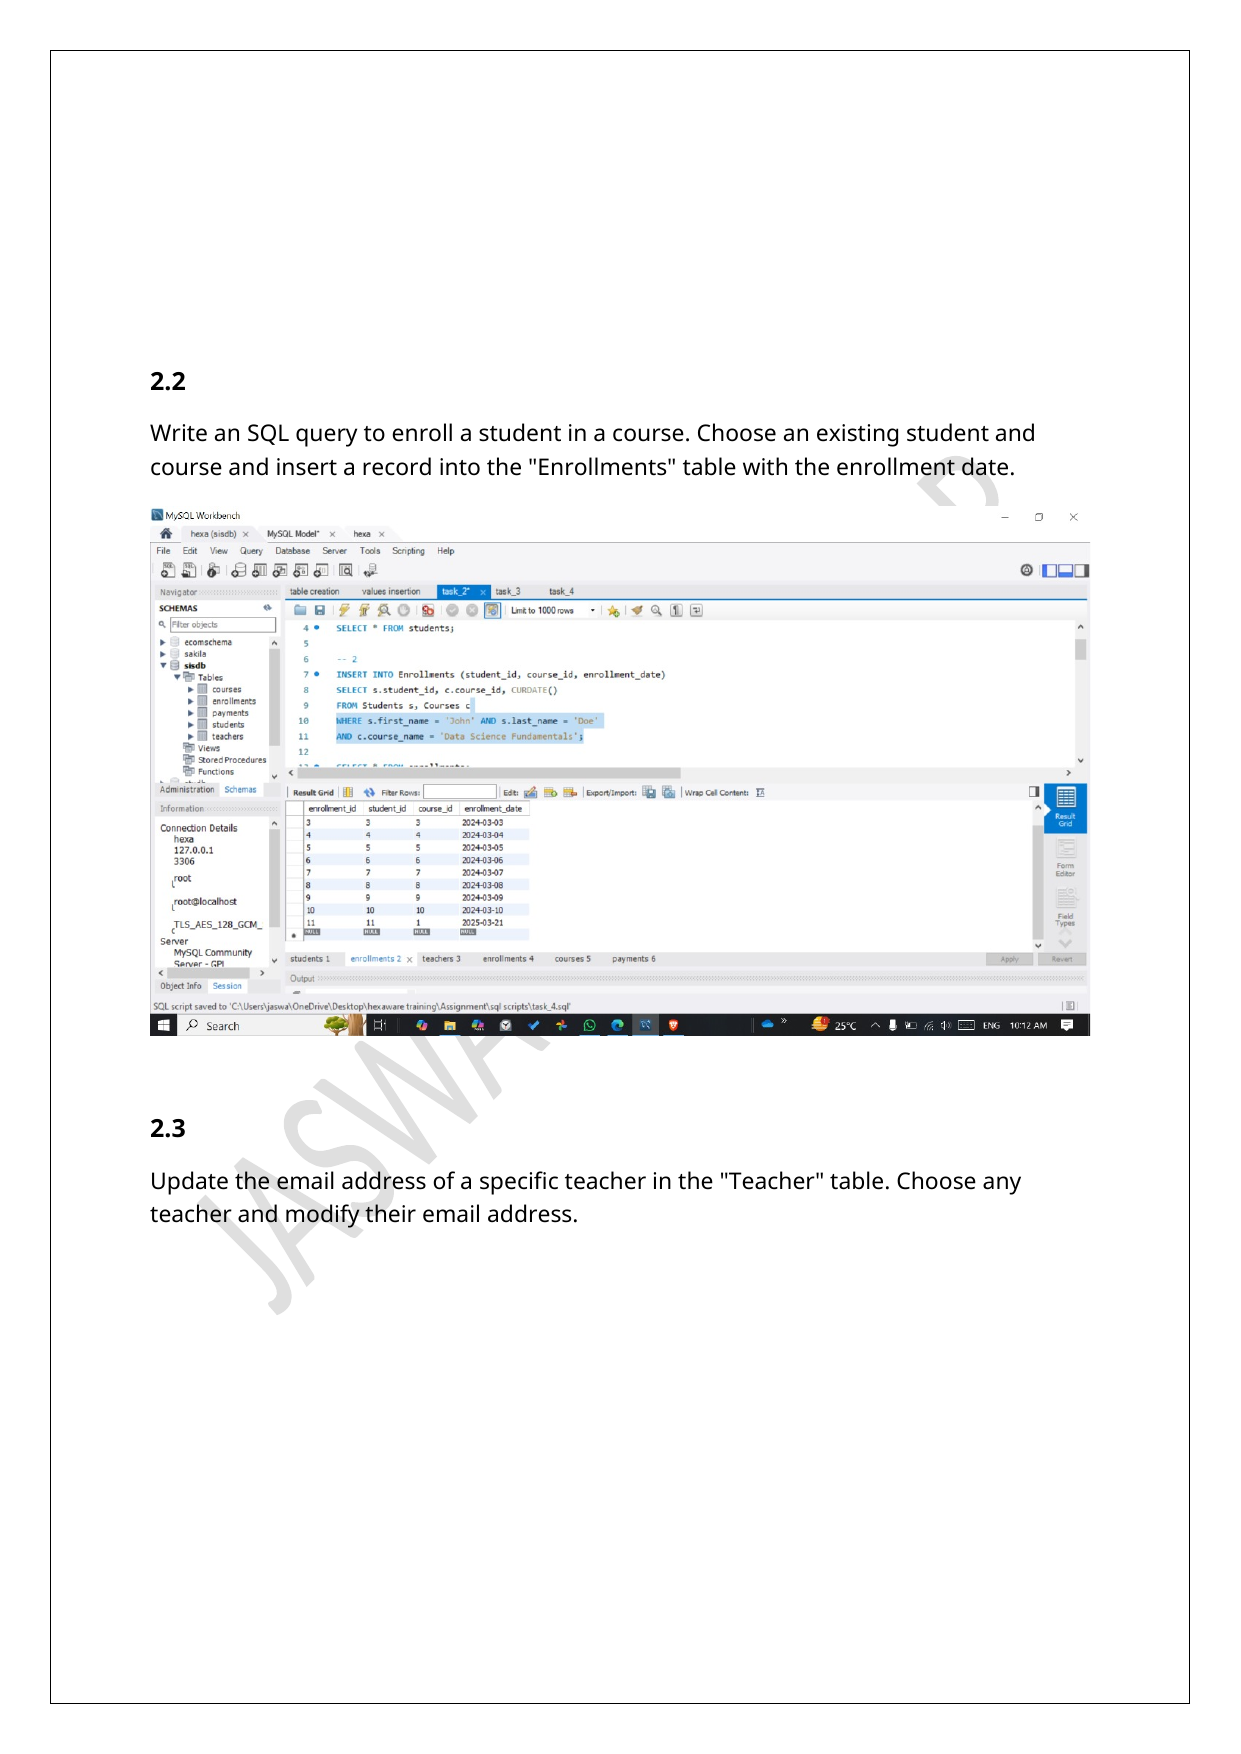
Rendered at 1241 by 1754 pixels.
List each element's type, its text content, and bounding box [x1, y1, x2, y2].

text Write an SQL query to enroll a student in a course. Choose an existing student and course and insert a record into the "Enrollments" table with the enrollment date. [150, 417, 1090, 482]
picture [150, 506, 1091, 1036]
text 2.3 [150, 1111, 1090, 1145]
text 2.2 [150, 364, 1090, 398]
text Update the email address of a specific teacher in the "Teacher" table. Choose any teacher and modify their email address. [150, 1164, 1090, 1229]
